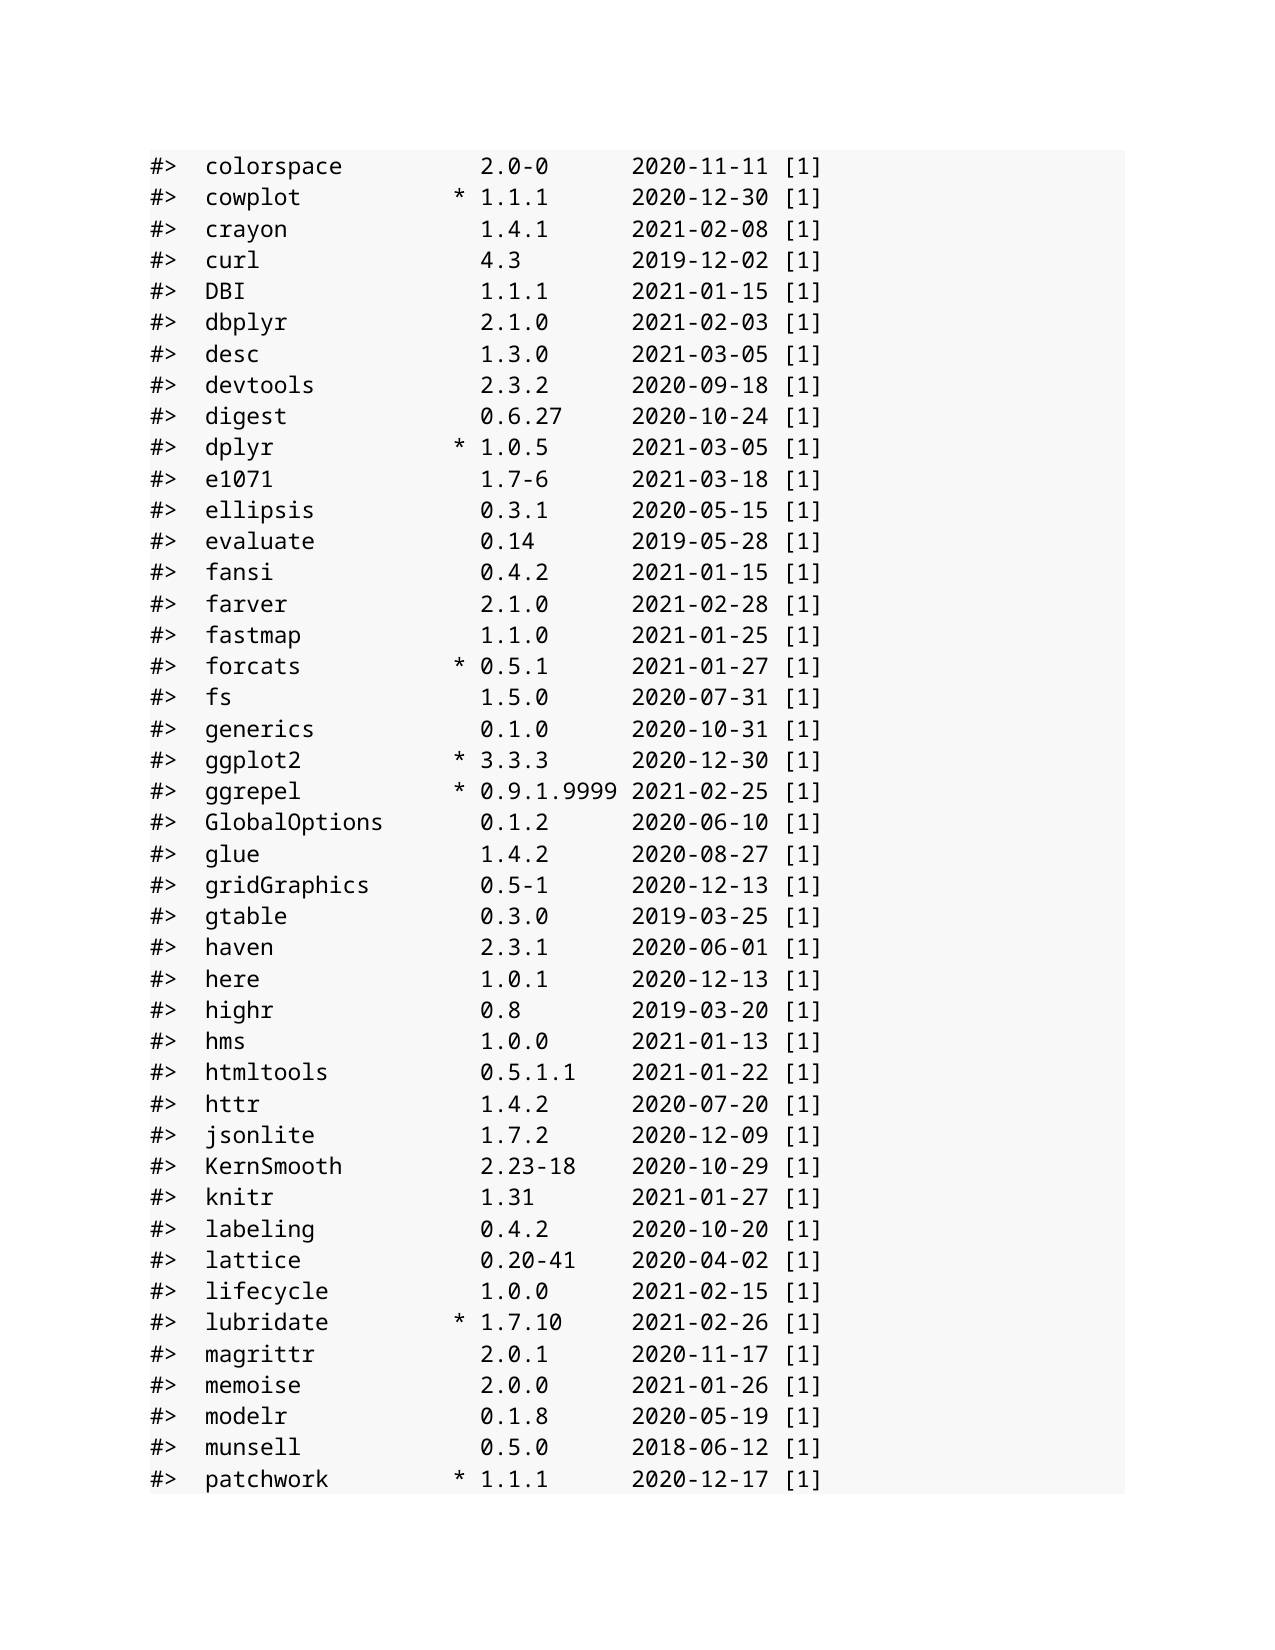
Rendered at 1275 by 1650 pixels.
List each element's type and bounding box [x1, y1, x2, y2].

text [150, 150, 1125, 1494]
